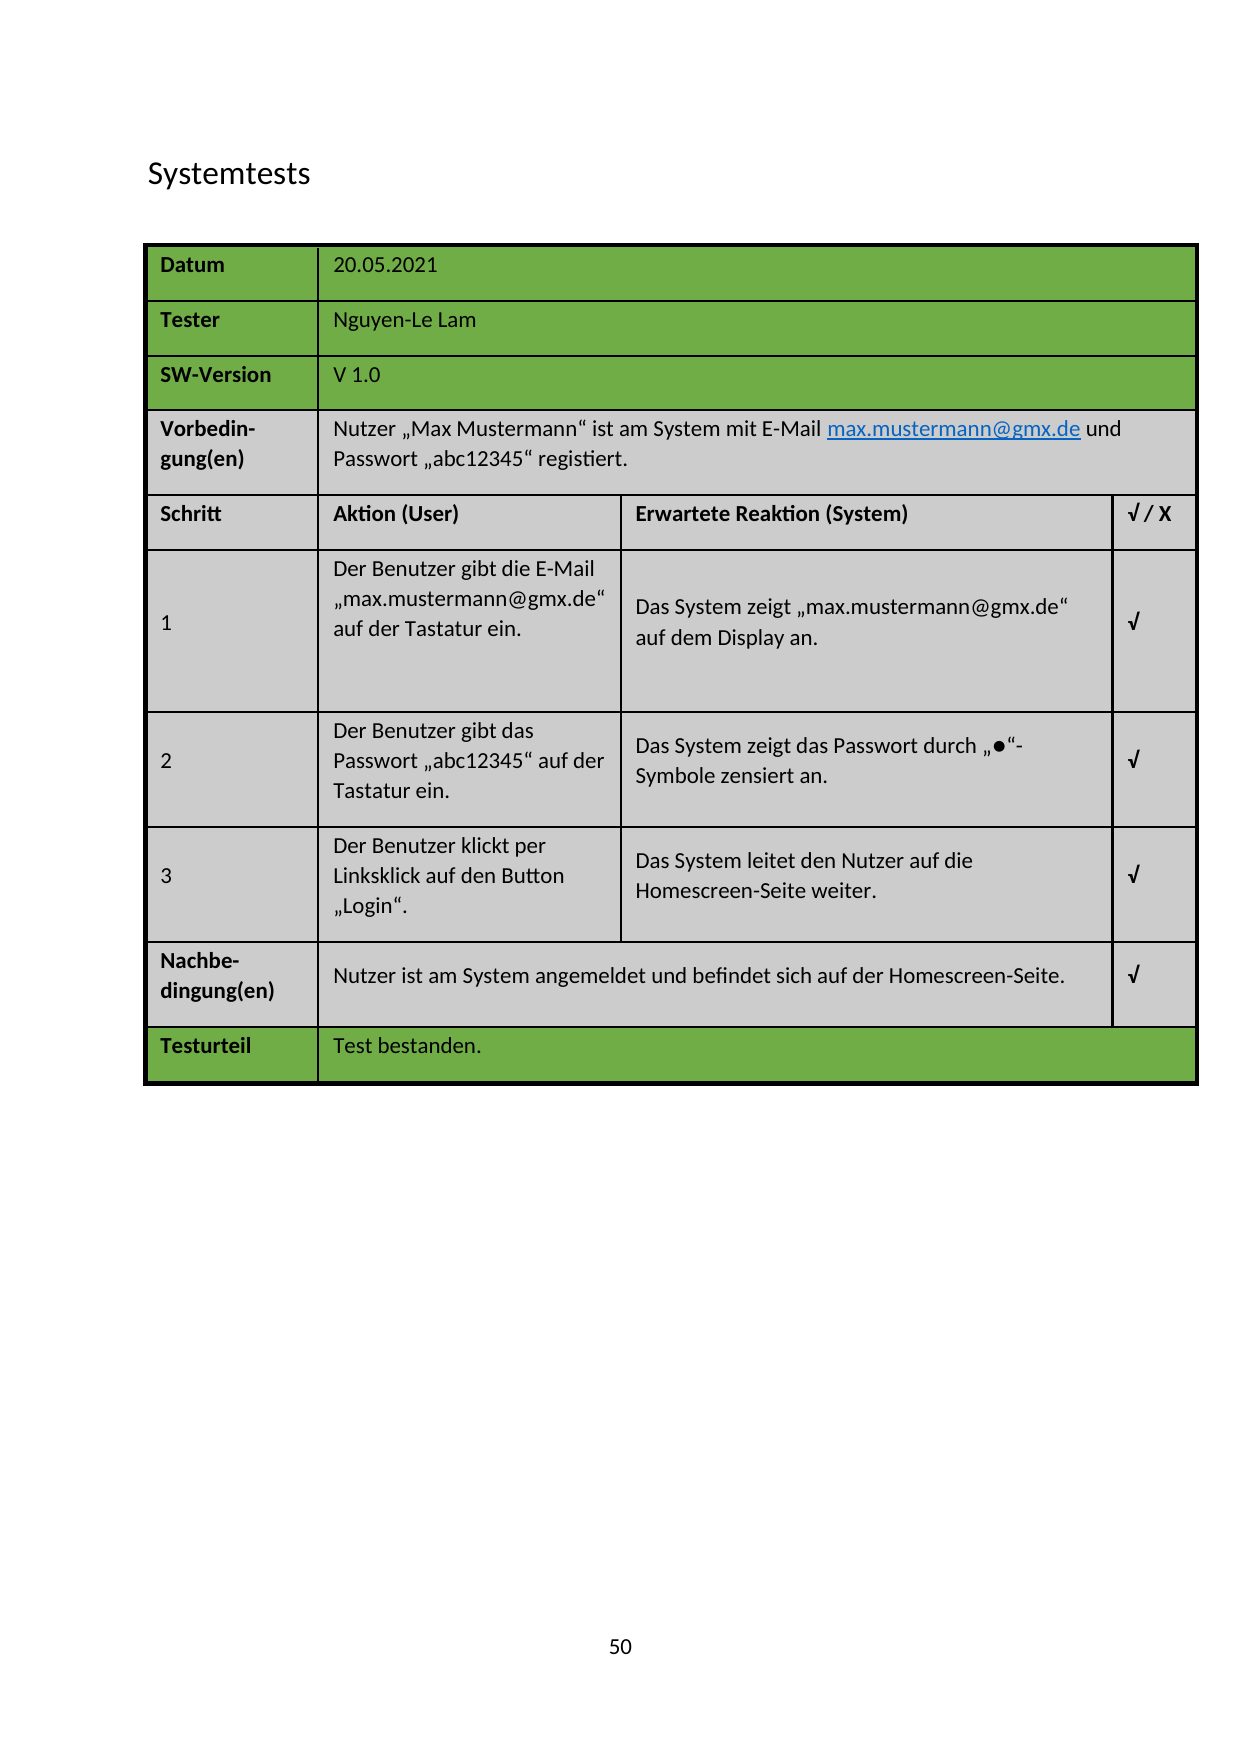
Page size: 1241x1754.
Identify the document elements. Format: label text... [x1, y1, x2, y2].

table_cell 1 [148, 551, 317, 711]
table_cell √ [1114, 828, 1195, 941]
table_cell 2 [148, 713, 317, 826]
table_cell Das System zeigt das Passwort durch „●“-Symbole zensiert an. [622, 713, 1111, 826]
table_cell SW-Version [148, 357, 317, 409]
table_cell V 1.0 [319, 357, 1195, 409]
table_cell Testurteil [148, 1028, 317, 1081]
table_header Datum [148, 247, 318, 300]
table_cell Das System leitet den Nutzer auf die Homescreen-Seite weiter. [622, 828, 1111, 941]
table_cell Nachbe-dingung(en) [148, 943, 317, 1026]
table_cell √ [1114, 943, 1195, 1026]
table_cell Test bestanden. [319, 1028, 1195, 1081]
table_cell Das System zeigt „max.mustermann@gmx.de“ auf dem Display an. [622, 551, 1111, 711]
table_cell Vorbedin-gung(en) [148, 411, 317, 494]
table_cell Aktion (User) [319, 496, 620, 549]
table_cell Nutzer „Max Mustermann“ ist am System mit E-Mail max.mustermann@gmx.de und Passwort „abc12345“ registiert. [319, 411, 1195, 494]
table_cell Nguyen-Le Lam [319, 302, 1195, 355]
table_cell Nutzer ist am System angemeldet und befindet sich auf der Homescreen-Seite. [319, 943, 1111, 1026]
table_cell 3 [148, 828, 317, 941]
table_header 20.05.2021 [319, 247, 1195, 300]
table_cell Schritt [148, 496, 317, 549]
table_cell √ / X [1114, 496, 1195, 549]
table_cell Erwartete Reaktion (System) [622, 496, 1111, 549]
table_cell √ [1114, 551, 1195, 711]
table_cell Tester [148, 302, 317, 355]
table_cell Der Benutzer gibt die E-Mail „max.mustermann@gmx.de“ auf der Tastatur ein. [319, 551, 620, 711]
table_cell √ [1114, 713, 1195, 826]
subtitle Systemtests [148, 152, 1092, 193]
table_cell Der Benutzer gibt das Passwort „abc12345“ auf der Tastatur ein. [319, 713, 620, 826]
table_cell Der Benutzer klickt per Linksklick auf den Button „Login“. [319, 828, 620, 941]
